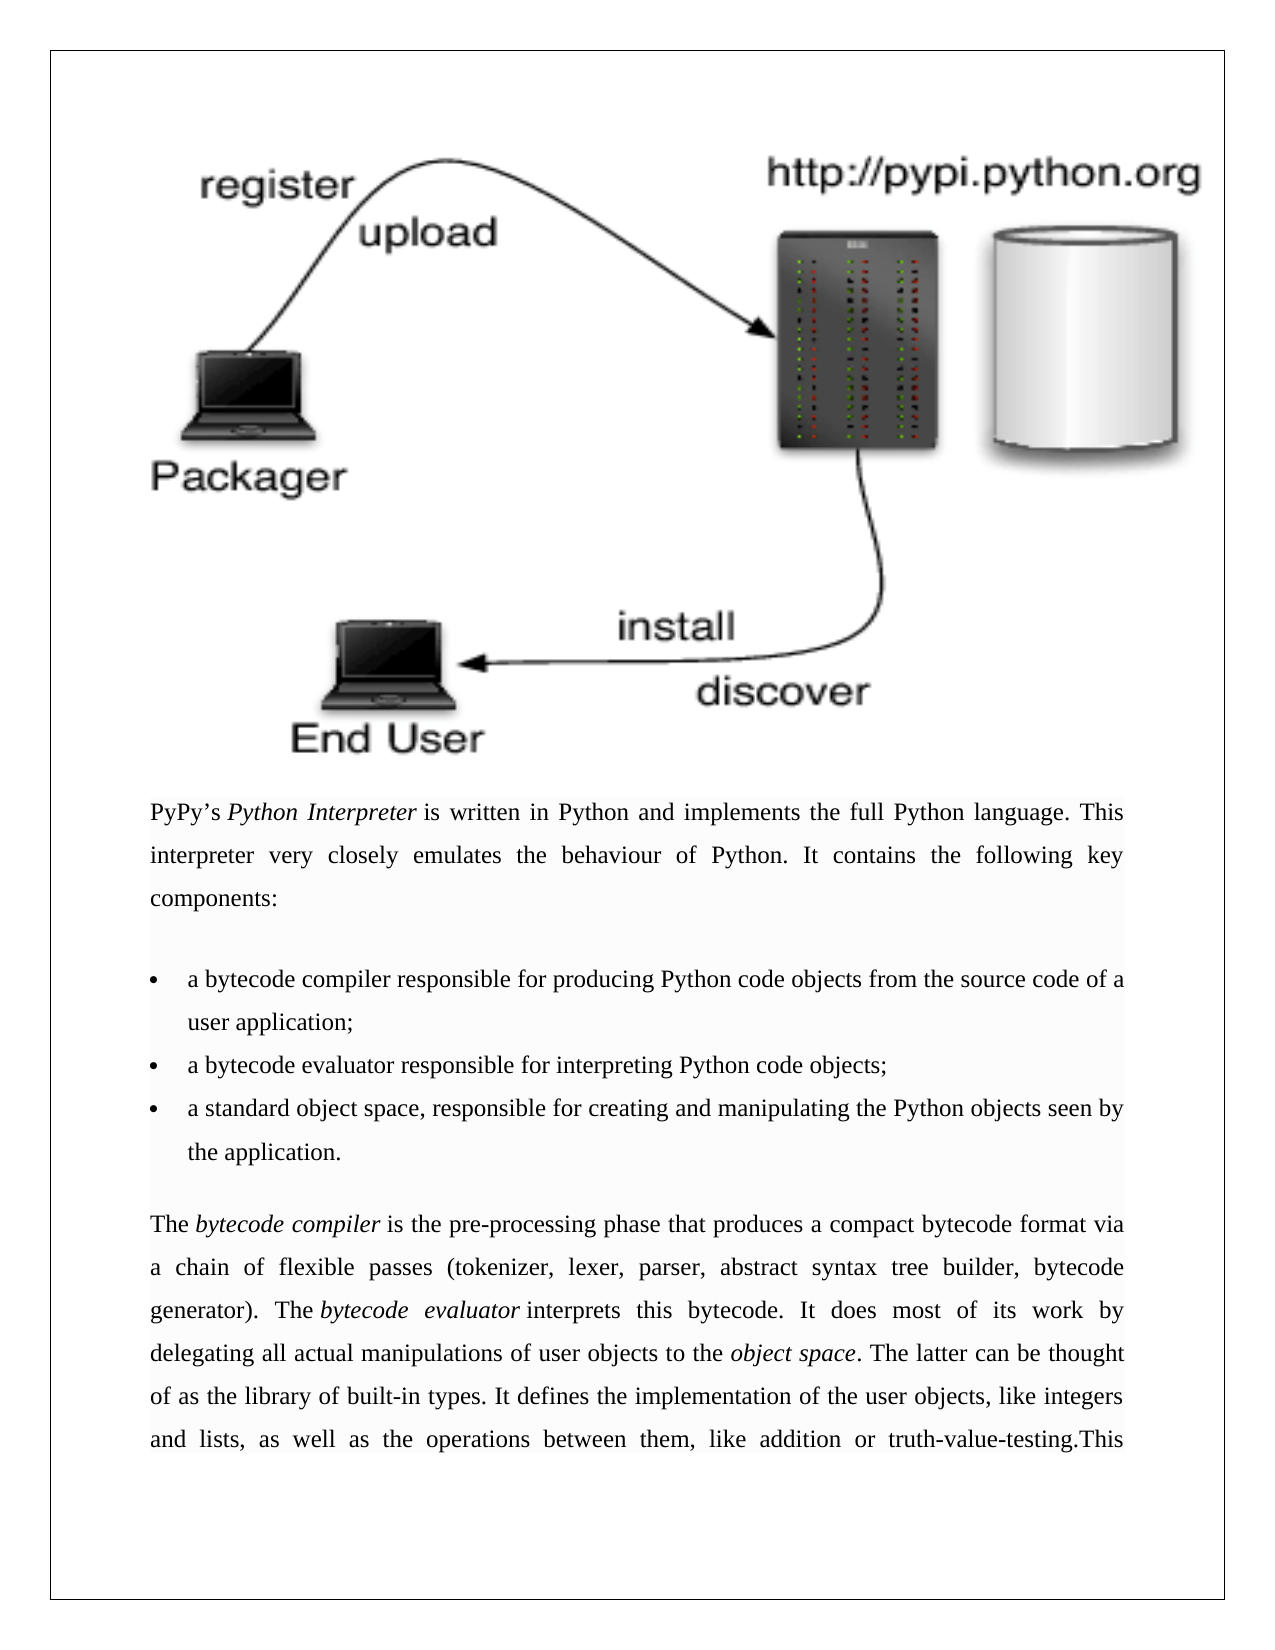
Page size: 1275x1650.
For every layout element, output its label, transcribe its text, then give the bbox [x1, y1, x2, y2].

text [150, 1209, 1125, 1453]
picture [150, 150, 1208, 763]
list a bytecode compiler responsible for producing Python code objects from the source code of a user application; [150, 964, 1125, 1036]
text PyPy’s Python Interpreter is written in Python and implements the full Python language. This interpreter very closely emulates the behaviour of Python. It contains the following key components: [150, 797, 1125, 912]
list a bytecode evaluator responsible for interpreting Python code objects; [150, 1050, 1125, 1079]
list a standard object space, responsible for creating and manipulating the Python objects seen by the application. [150, 1093, 1125, 1165]
